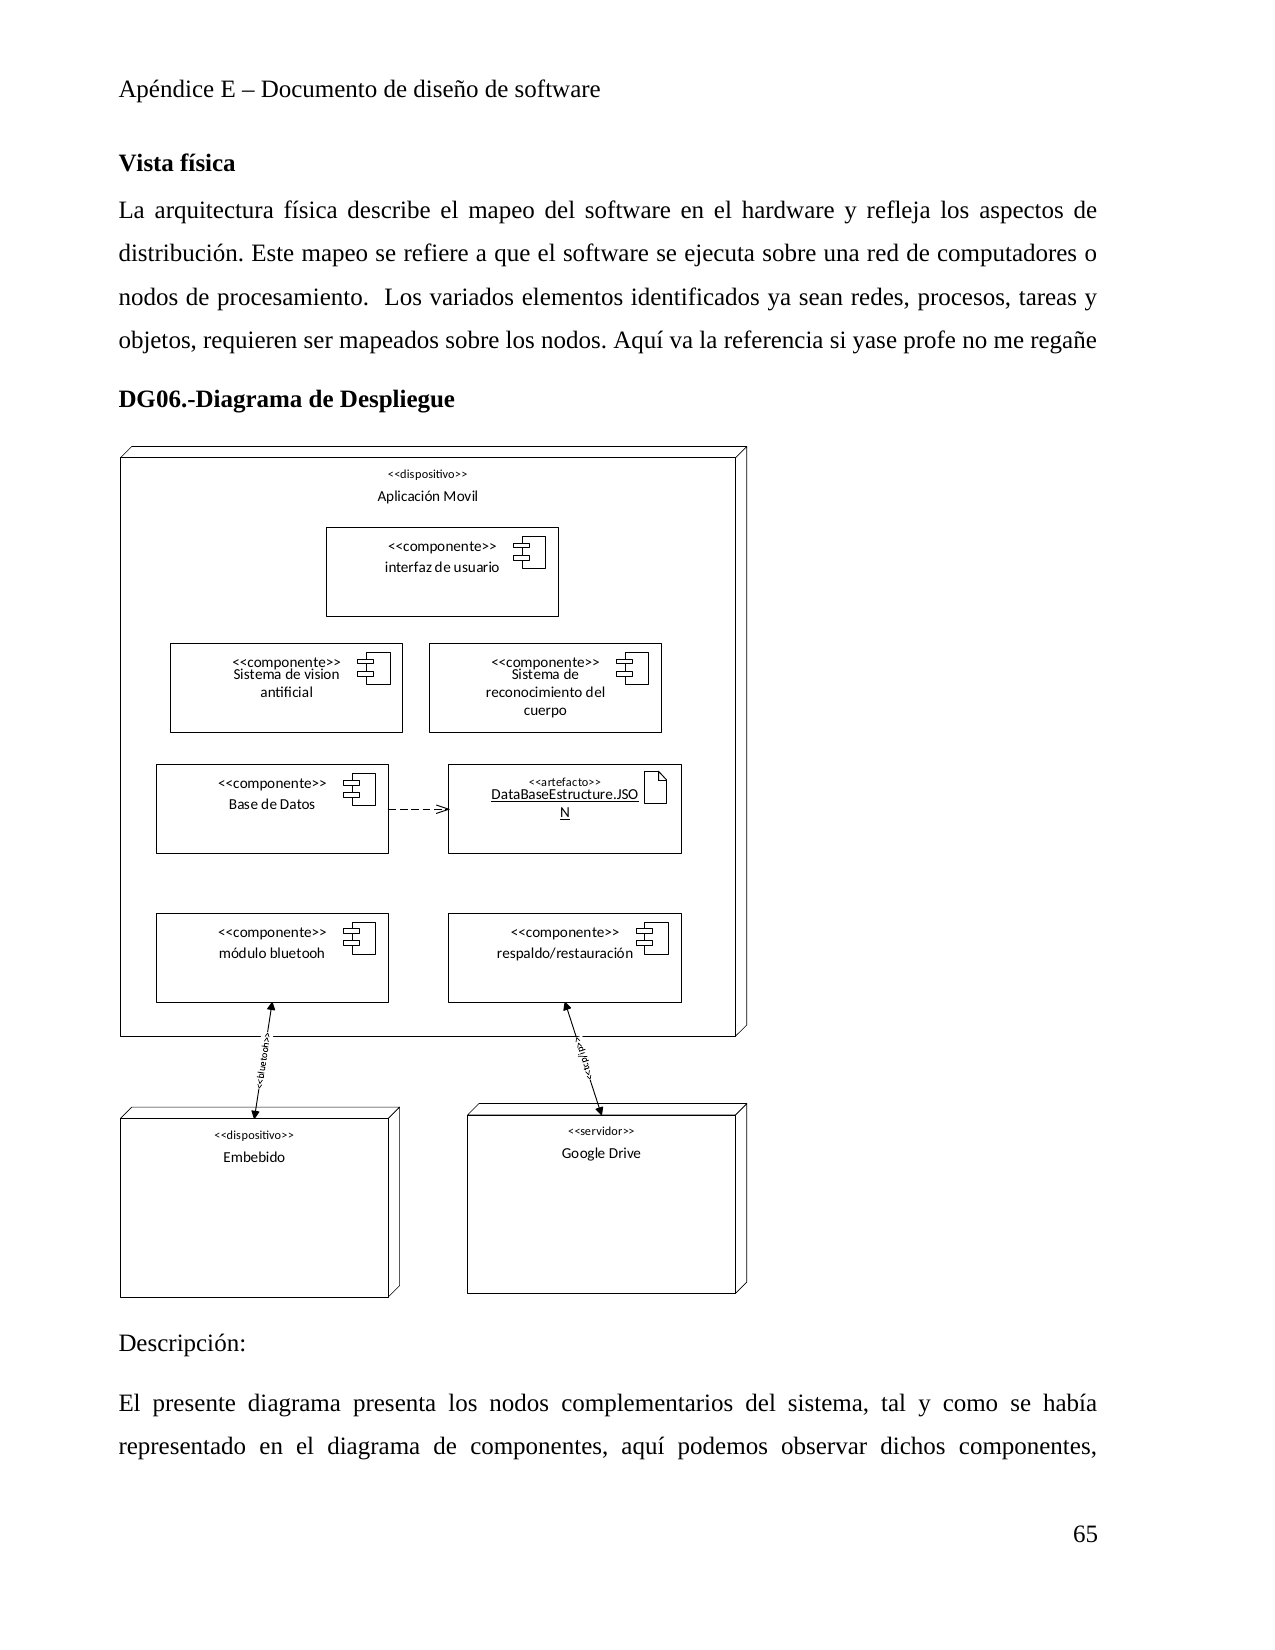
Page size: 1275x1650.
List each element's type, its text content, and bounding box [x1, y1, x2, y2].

text Vista física [118, 148, 1098, 176]
text La arquitectura física describe el mapeo del software en el hardware y refleja los aspectos de distribución. Este mapeo se refiere a que el software se ejecuta sobre una red de computadores o nodos de procesamiento. Los variados elementos identificados ya sean redes, procesos, tareas y objetos, requieren ser mapeados sobre los nodos. Aquí va la referencia si yase profe no me regañe [118, 195, 1098, 353]
text Descripción: [118, 1328, 1098, 1357]
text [118, 1388, 1098, 1460]
text DG06.-Diagrama de Despliegue [118, 384, 1098, 413]
